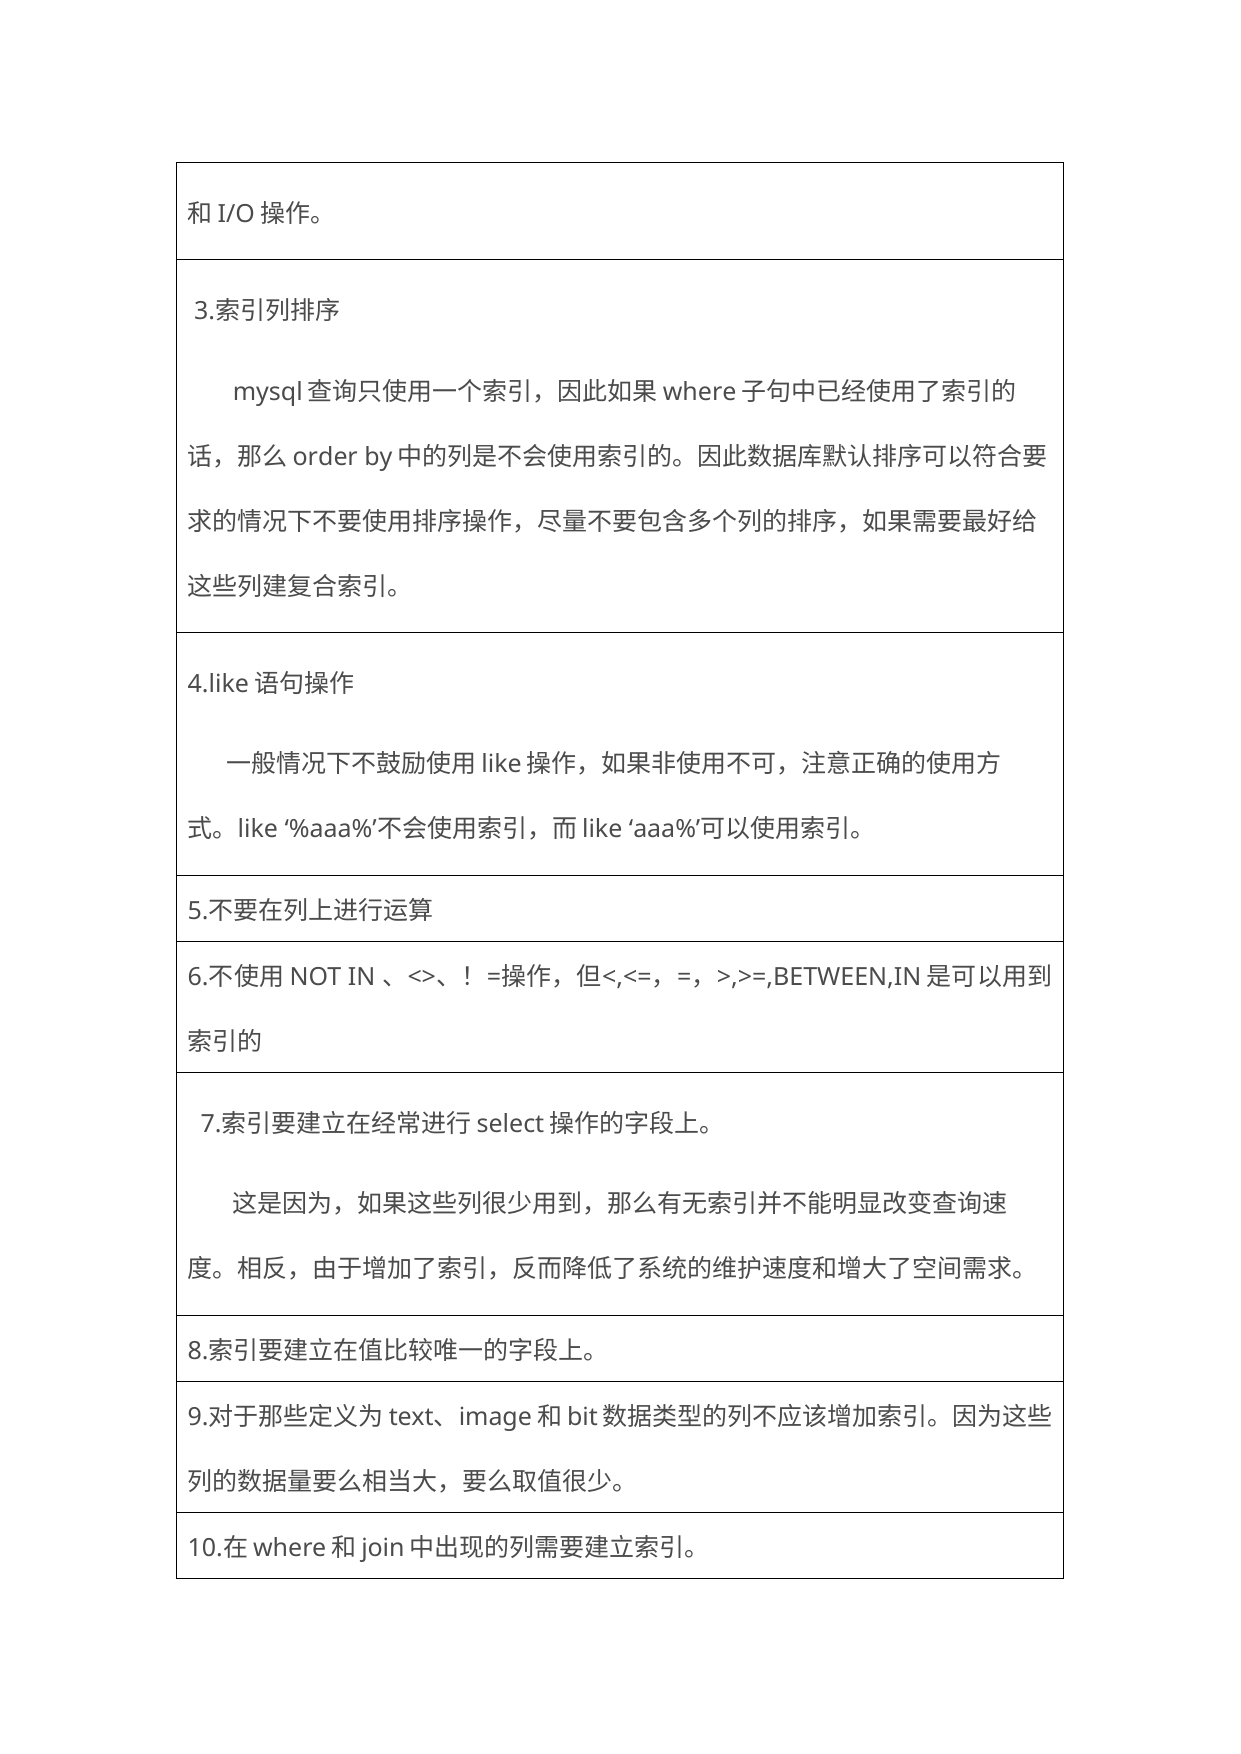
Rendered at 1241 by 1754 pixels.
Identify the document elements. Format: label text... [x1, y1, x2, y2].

table_cell 4.like语句操作 一般情况下不鼓励使用like操作，如果非使用不可，注意正确的使用方式。like ‘%aaa%’不会使用索引，而like ‘aaa%’可以使用索引。 [177, 633, 1063, 875]
table_cell 10.在where和join中出现的列需要建立索引。 [177, 1513, 1063, 1578]
table_cell 5.不要在列上进行运算 [177, 876, 1063, 941]
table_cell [177, 163, 1063, 259]
table_cell 6.不使用NOT IN 、<>、！=操作，但<,<=，=，>,>=,BETWEEN,IN是可以用到索引的 [177, 942, 1063, 1072]
table_cell 8.索引要建立在值比较唯一的字段上。 [177, 1316, 1063, 1381]
table_cell 3.索引列排序 mysql查询只使用一个索引，因此如果where子句中已经使用了索引的话，那么order by中的列是不会使用索引的。因此数据库默认排序可以符合要求的情况下不要使用排序操作，尽量不要包含多个列的排序，如果需要最好给这些列建复合索引。 [177, 260, 1063, 632]
table_cell 7.索引要建立在经常进行select操作的字段上。 这是因为，如果这些列很少用到，那么有无索引并不能明显改变查询速度。相反，由于增加了索引，反而降低了系统的维护速度和增大了空间需求。 [177, 1073, 1063, 1315]
table_cell 9.对于那些定义为text、image和bit数据类型的列不应该增加索引。因为这些列的数据量要么相当大，要么取值很少。 [177, 1382, 1063, 1512]
